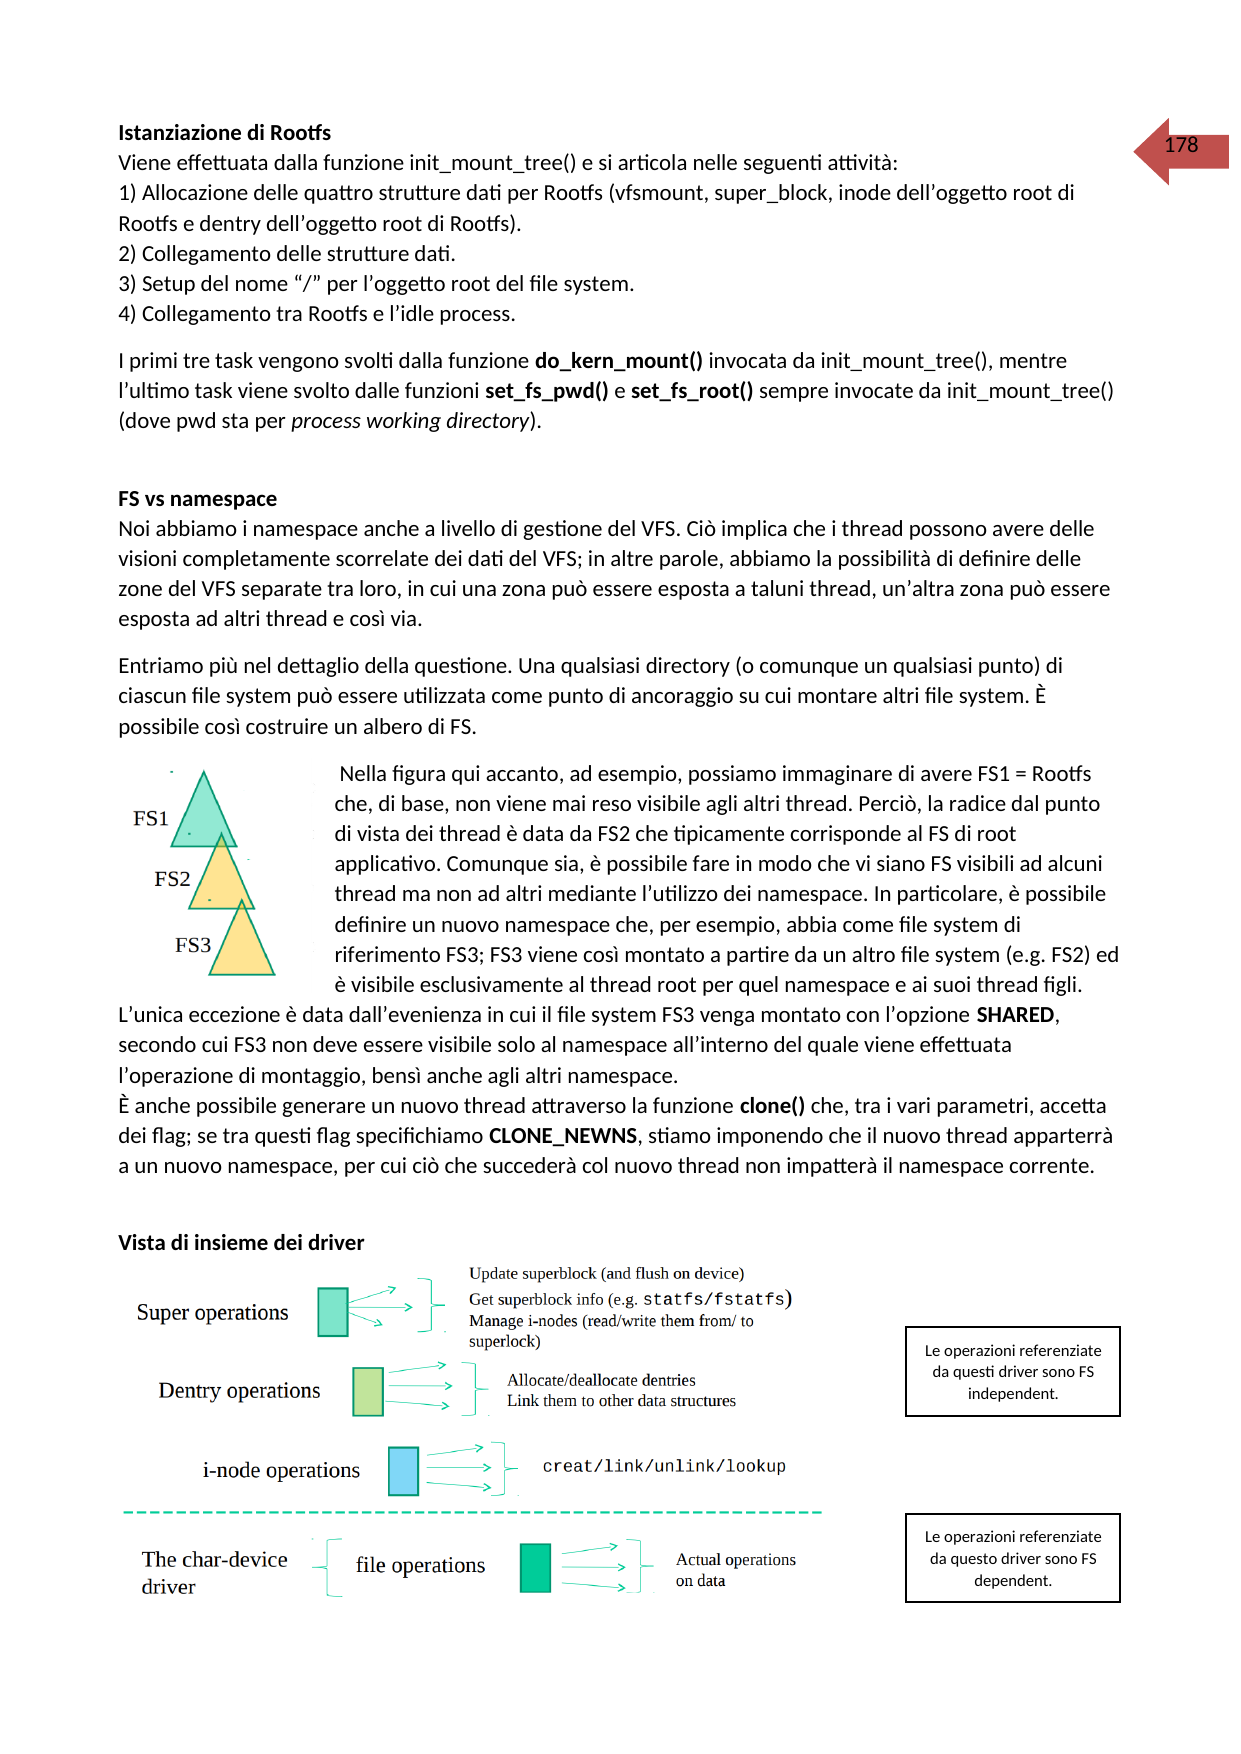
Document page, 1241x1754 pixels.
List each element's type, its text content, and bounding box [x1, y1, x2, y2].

text Entriamo più nel dettaglio della questione. Una qualsiasi directory (o comunque un qualsiasi punto) di ciascun file system può essere utilizzata come punto di ancoraggio su cui montare altri file system. È possibile così costruire un albero di FS. [118, 651, 1122, 740]
picture [118, 1258, 825, 1607]
text FS vs namespace Noi abbiamo i namespace anche a livello di gestione del VFS. Ciò implica che i thread possono avere delle visioni completamente scorrelate dei dati del VFS; in altre parole, abbiamo la possibilità di definire delle zone del VFS separate tra loro, in cui una zona può essere esposta a taluni thread, un’altra zona può essere esposta ad altri thread e così via. [118, 453, 1122, 633]
text Istanziazione di Rootfs Viene effettuata dalla funzione init_mount_tree() e si articola nelle seguenti attività: 1) Allocazione delle quattro strutture dati per Rootfs (vfsmount, super_block, inode dell’oggetto root di Rootfs e dentry dell’oggetto root di Rootfs). 2) Collegamento delle strutture dati. 3) Setup del nome “/” per l’oggetto root del file system. 4) Collegamento tra Rootfs e l’idle process. [118, 118, 1122, 327]
text I primi tre task vengono svolti dalla funzione do_kern_mount() invocata da init_mount_tree(), mentre l’ultimo task viene svolto dalle funzioni set_fs_pwd() e set_fs_root() sempre invocate da init_mount_tree() (dove pwd sta per process working directory). [118, 346, 1122, 435]
picture [118, 758, 316, 993]
text Nella figura qui accanto, ad esempio, possiamo immaginare di avere FS1 = Rootfs che, di base, non viene mai reso visibile agli altri thread. Perciò, la radice dal punto di vista dei thread è data da FS2 che tipicamente corrisponde al FS di root applicativo. Comunque sia, è possibile fare in modo che vi siano FS visibili ad alcuni thread ma non ad altri mediante l’utilizzo dei namespace. In particolare, è possibile definire un nuovo namespace che, per esempio, abbia come file system di riferimento FS3; FS3 viene così montato a partire da un altro file system (e.g. FS2) ed è visibile esclusivamente al thread root per quel namespace e ai suoi thread figli. L’unica eccezione è data dall’evenienza in cui il file system FS3 venga montato con l’opzione SHARED, secondo cui FS3 non deve essere visibile solo al namespace all’interno del quale viene effettuata l’operazione di montaggio, bensì anche agli altri namespace. È anche possibile generare un nuovo thread attraverso la funzione clone() che, tra i vari parametri, accetta dei flag; se tra questi flag specifichiamo CLONE_NEWNS, stiamo imponendo che il nuovo thread apparterrà a un nuovo namespace, per cui ciò che succederà col nuovo thread non impatterà il namespace corrente. [118, 759, 1122, 1179]
